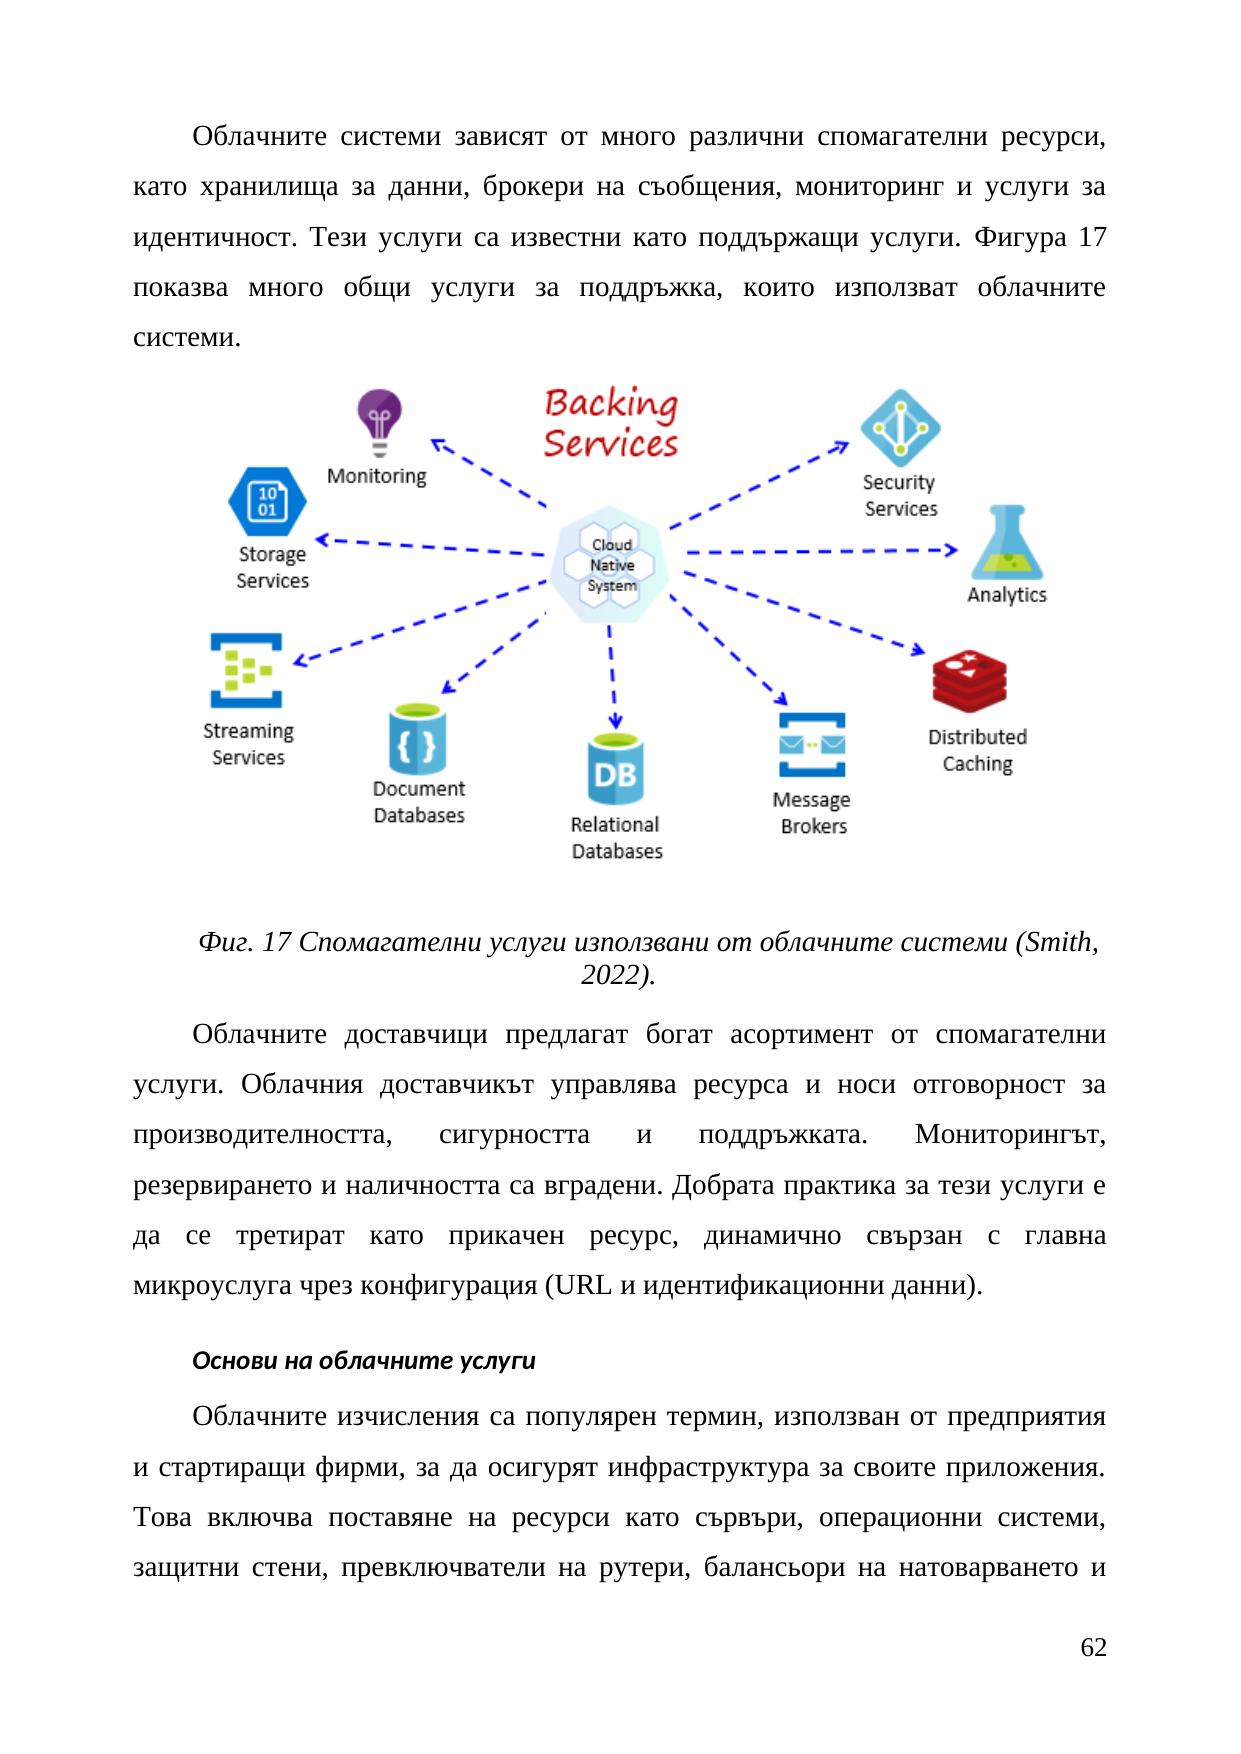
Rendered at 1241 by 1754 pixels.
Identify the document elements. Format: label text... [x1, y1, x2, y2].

title Фиг. 17 Спомагателни услуги използвани от облачните системи (Smith, 2022). [133, 924, 1107, 991]
text Облачните доставчици предлагат богат асортимент от спомагателни услуги. Облачния доставчикът управлява ресурса и носи отговорност за производителността, сигурността и поддръжката. Мониторингът, резервирането и наличността са вградени. Добрата практика за тези услуги е да се третират като прикачен ресурс, динамично свързан с главна микроуслуга чрез конфигурация (URL и идентификационни данни). [133, 1016, 1107, 1301]
picture [192, 369, 1071, 882]
subtitle Основи на облачните услуги [133, 1343, 1107, 1376]
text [133, 1398, 1107, 1583]
text Облачните системи зависят от много различни спомагателни ресурси, като хранилища за данни, брокери на съобщения, мониторинг и услуги за идентичност. Тези услуги са известни като поддържащи услуги. Фигура 17 показва много общи услуги за поддръжка, които използват облачните системи. [133, 118, 1107, 353]
